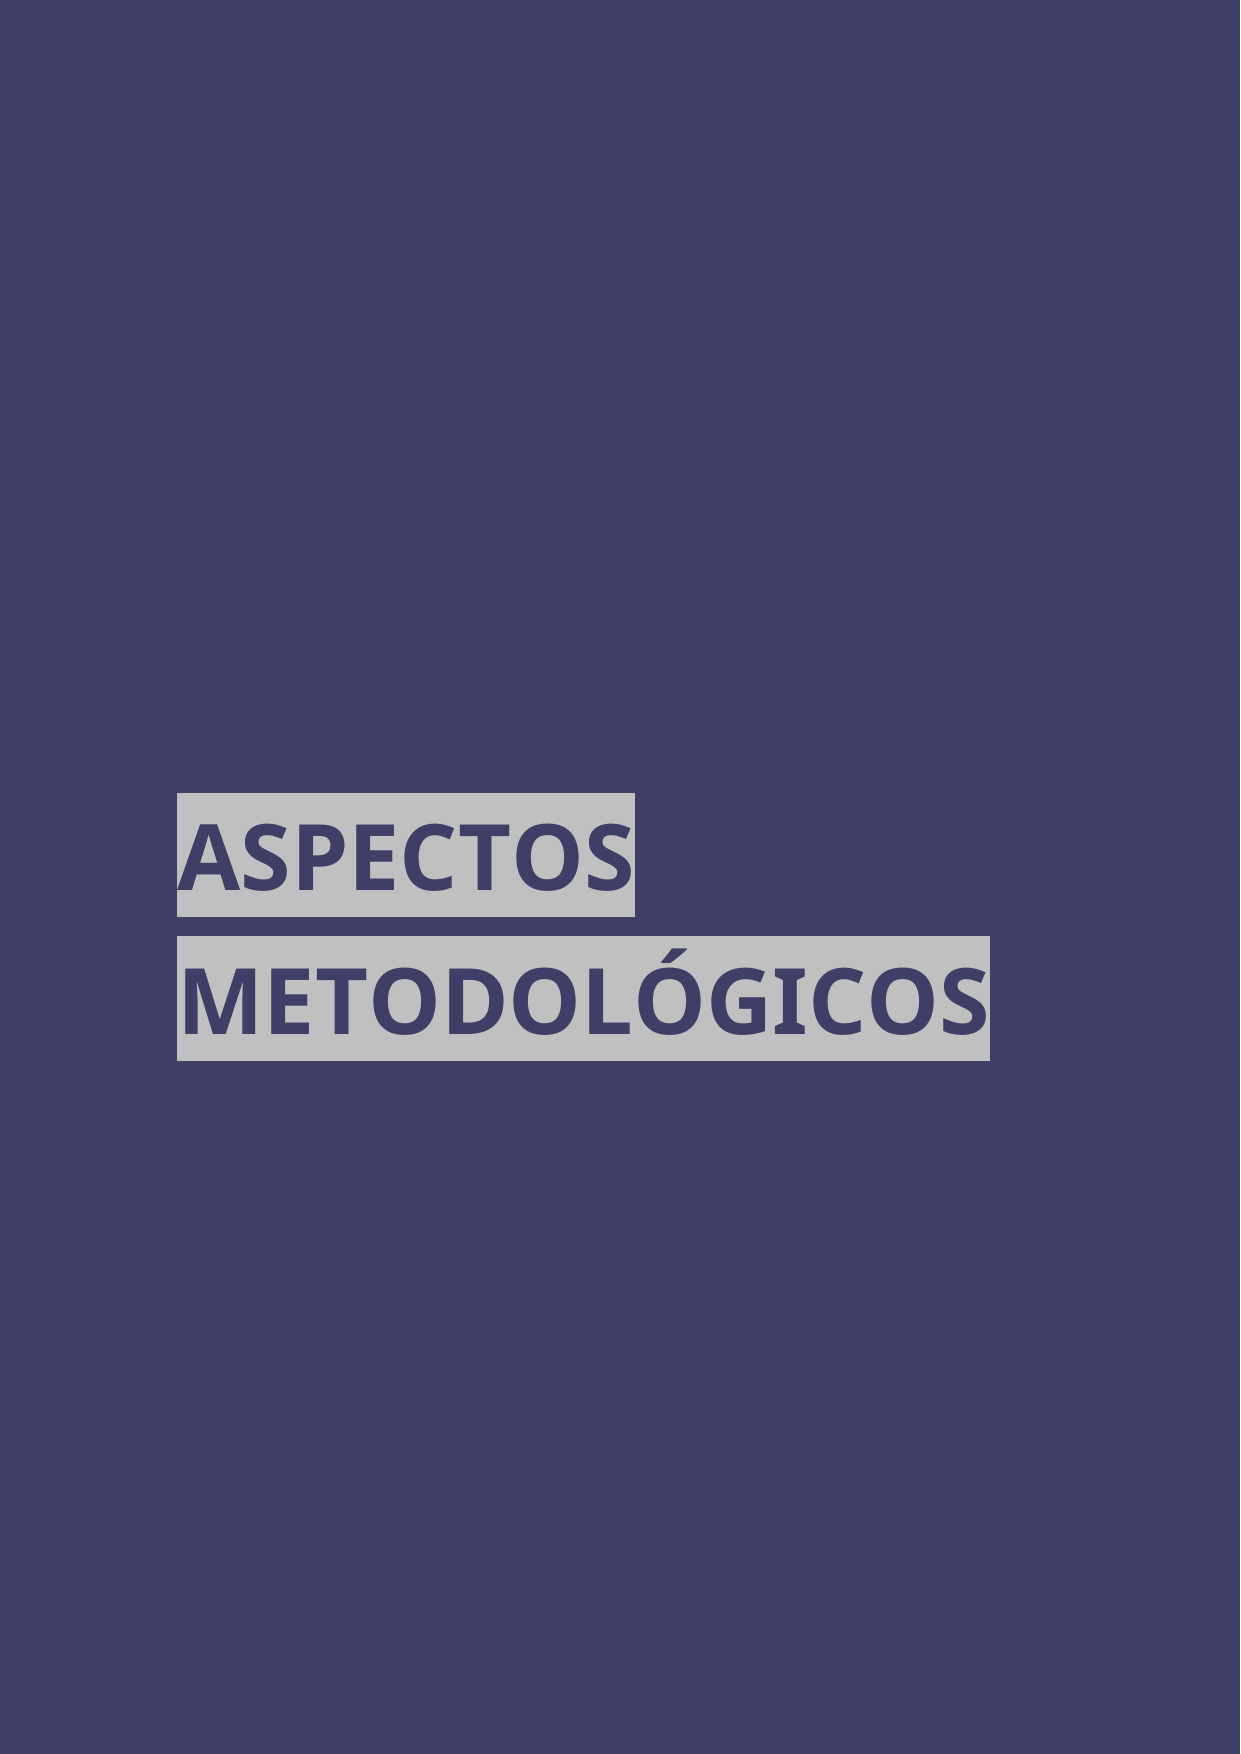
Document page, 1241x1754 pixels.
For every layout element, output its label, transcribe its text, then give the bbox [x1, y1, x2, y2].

subtitle ASPECTOS METODOLÓGICOS [177, 793, 1107, 1061]
